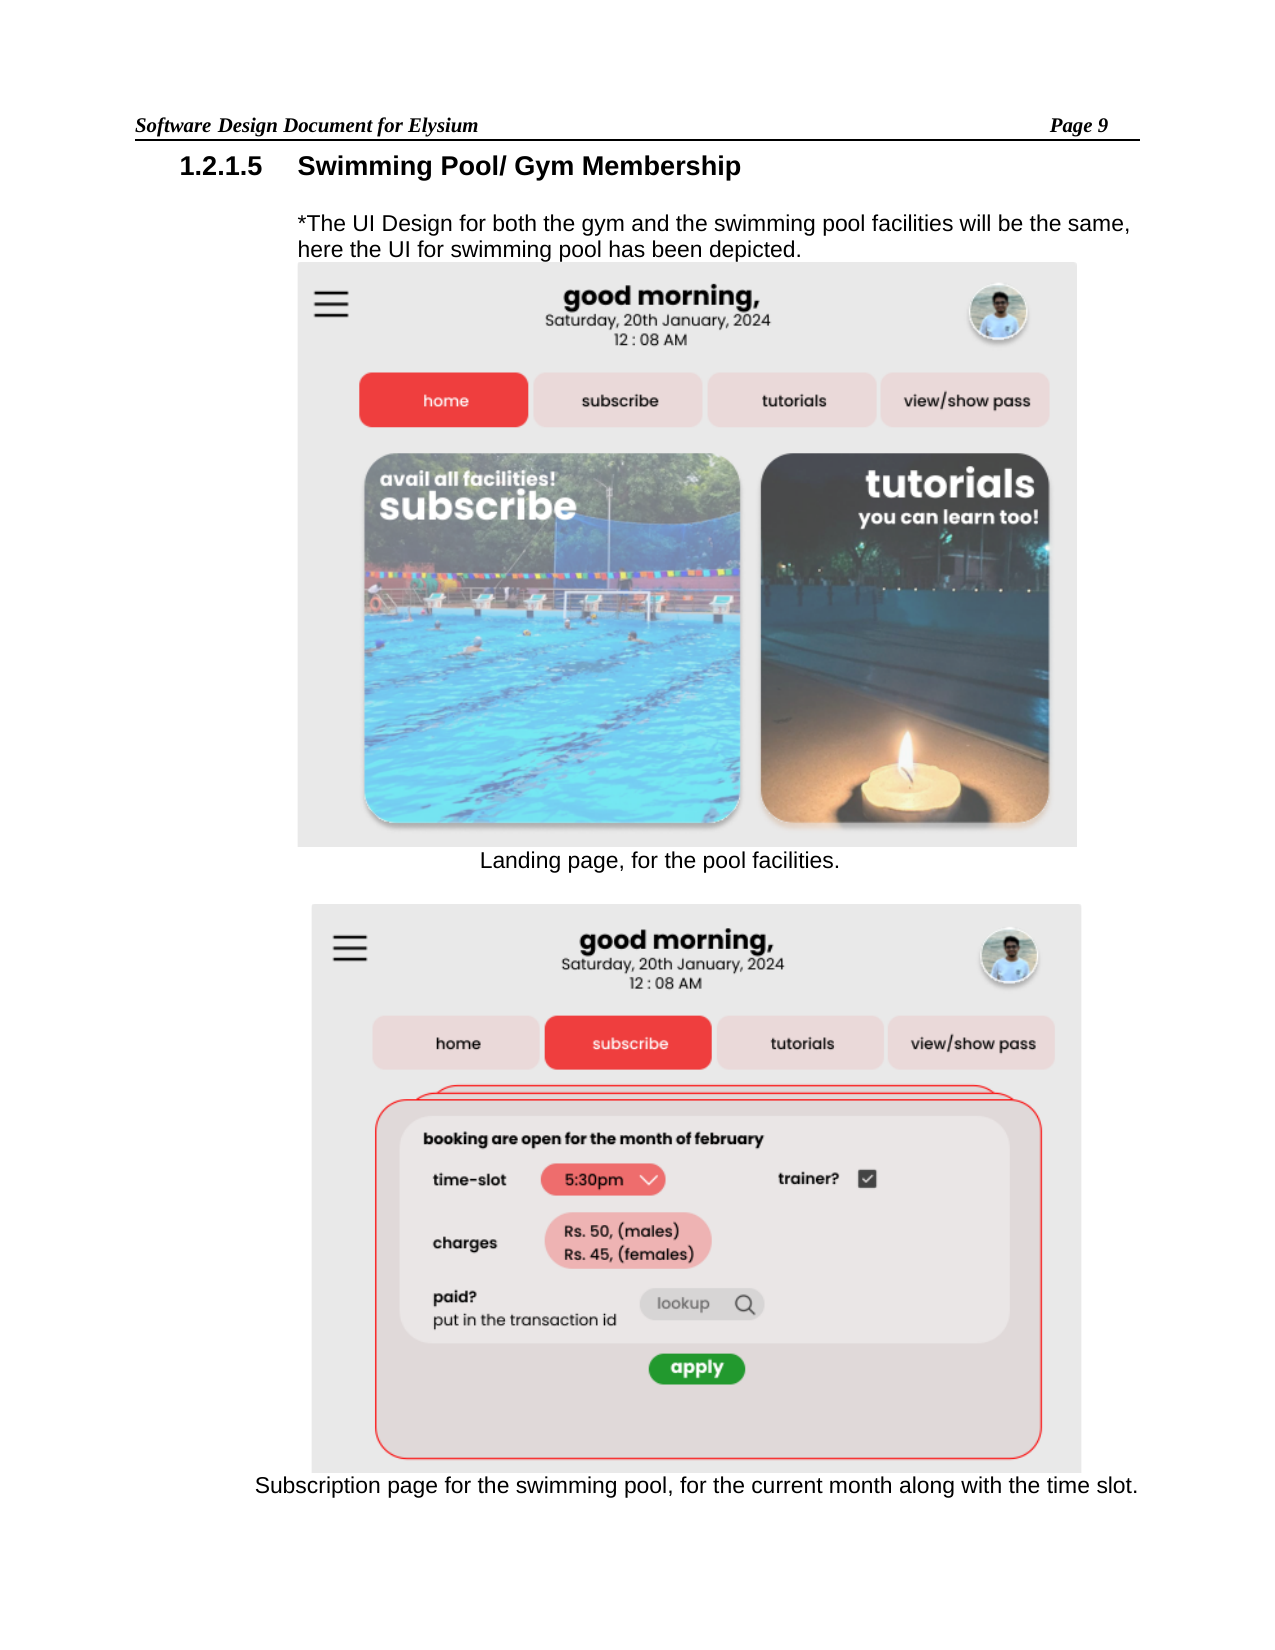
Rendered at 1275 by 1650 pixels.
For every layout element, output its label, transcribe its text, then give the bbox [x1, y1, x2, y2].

text Landing page, for the pool facilities. [179, 847, 1140, 873]
picture [297, 262, 1077, 847]
list *The UI Design for both the gym and the swimming pool facilities will be the same, here the UI for swimming pool has been depicted. [297, 210, 1140, 263]
list Subscription page for the swimming pool, for the current month along with the time slot. [253, 1472, 1140, 1499]
picture [311, 904, 1082, 1473]
list Swimming Pool/ Gym Membership [179, 150, 1140, 181]
